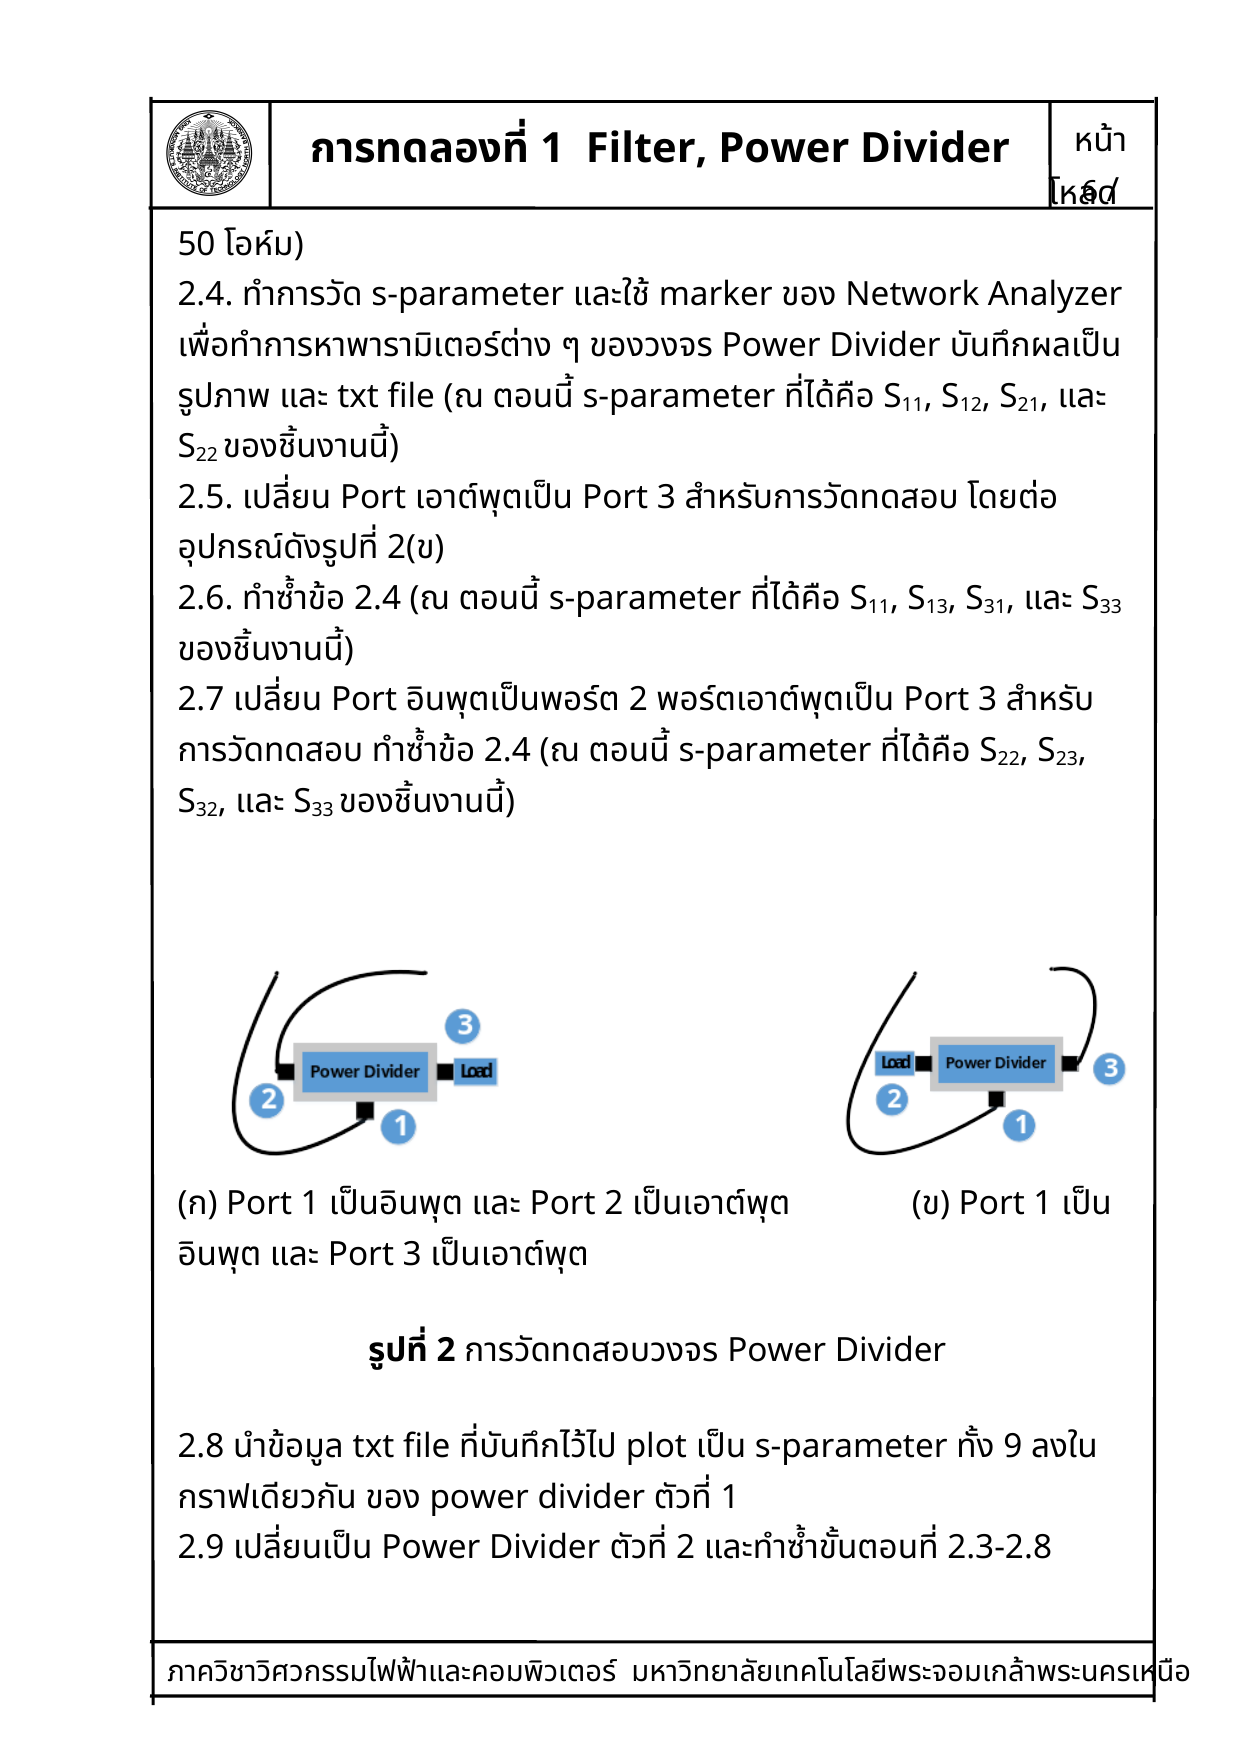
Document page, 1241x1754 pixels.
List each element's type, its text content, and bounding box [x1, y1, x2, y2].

text 2.7 เปลี่ยน Port อินพุตเป็นพอร์ต 2 พอร์ตเอาต์พุตเป็น Port 3 สำหรับการวัดทดสอบ ทำซ้ำข้อ 2.4 (ณ ตอนนี้ s-parameter ที่ได้คือ S22, S23, S32, และ S33 ของชิ้นงานนี้) [177, 675, 1137, 827]
text 2.6. ทำซ้ำข้อ 2.4 (ณ ตอนนี้ s-parameter ที่ได้คือ S11, S13, S31, และ S33 ของชิ้นงานนี้) [177, 574, 1137, 675]
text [177, 169, 1137, 270]
text รูปที่ 2 การวัดทดสอบวงจร Power Divider [177, 1326, 1137, 1376]
text (ก) Port 1 เป็นอินพุต และ Port 2 เป็นเอาต์พุต (ข) Port 1 เป็นอินพุต และ Port 3 เป็นเอาต์พุต [177, 1179, 1137, 1280]
text 2.9 เปลี่ยนเป็น Power Divider ตัวที่ 2 และทำซ้ำขั้นตอนที่ 2.3-2.8 [177, 1523, 1137, 1574]
text 2.8 นำข้อมูล txt file ที่บันทึกไว้ไป plot เป็น s-parameter ทั้ง 9 ลงในกราฟเดียวกัน ของ power divider ตัวที่ 1 [177, 1422, 1137, 1523]
text 2.5. เปลี่ยน Port เอาต์พุตเป็น Port 3 สำหรับการวัดทดสอบ โดยต่ออุปกรณ์ดังรูปที่ 2(ข) [177, 473, 1137, 574]
text 2.4. ทำการวัด s-parameter และใช้ marker ของ Network Analyzer เพื่อทำการหาพารามิเตอร์ต่าง ๆ ของวงจร Power Divider บันทึกผลเป็นรูปภาพ และ txt file (ณ ตอนนี้ s-parameter ที่ได้คือ S11, S12, S21, และ S22 ของชิ้นงานนี้) [177, 270, 1137, 473]
